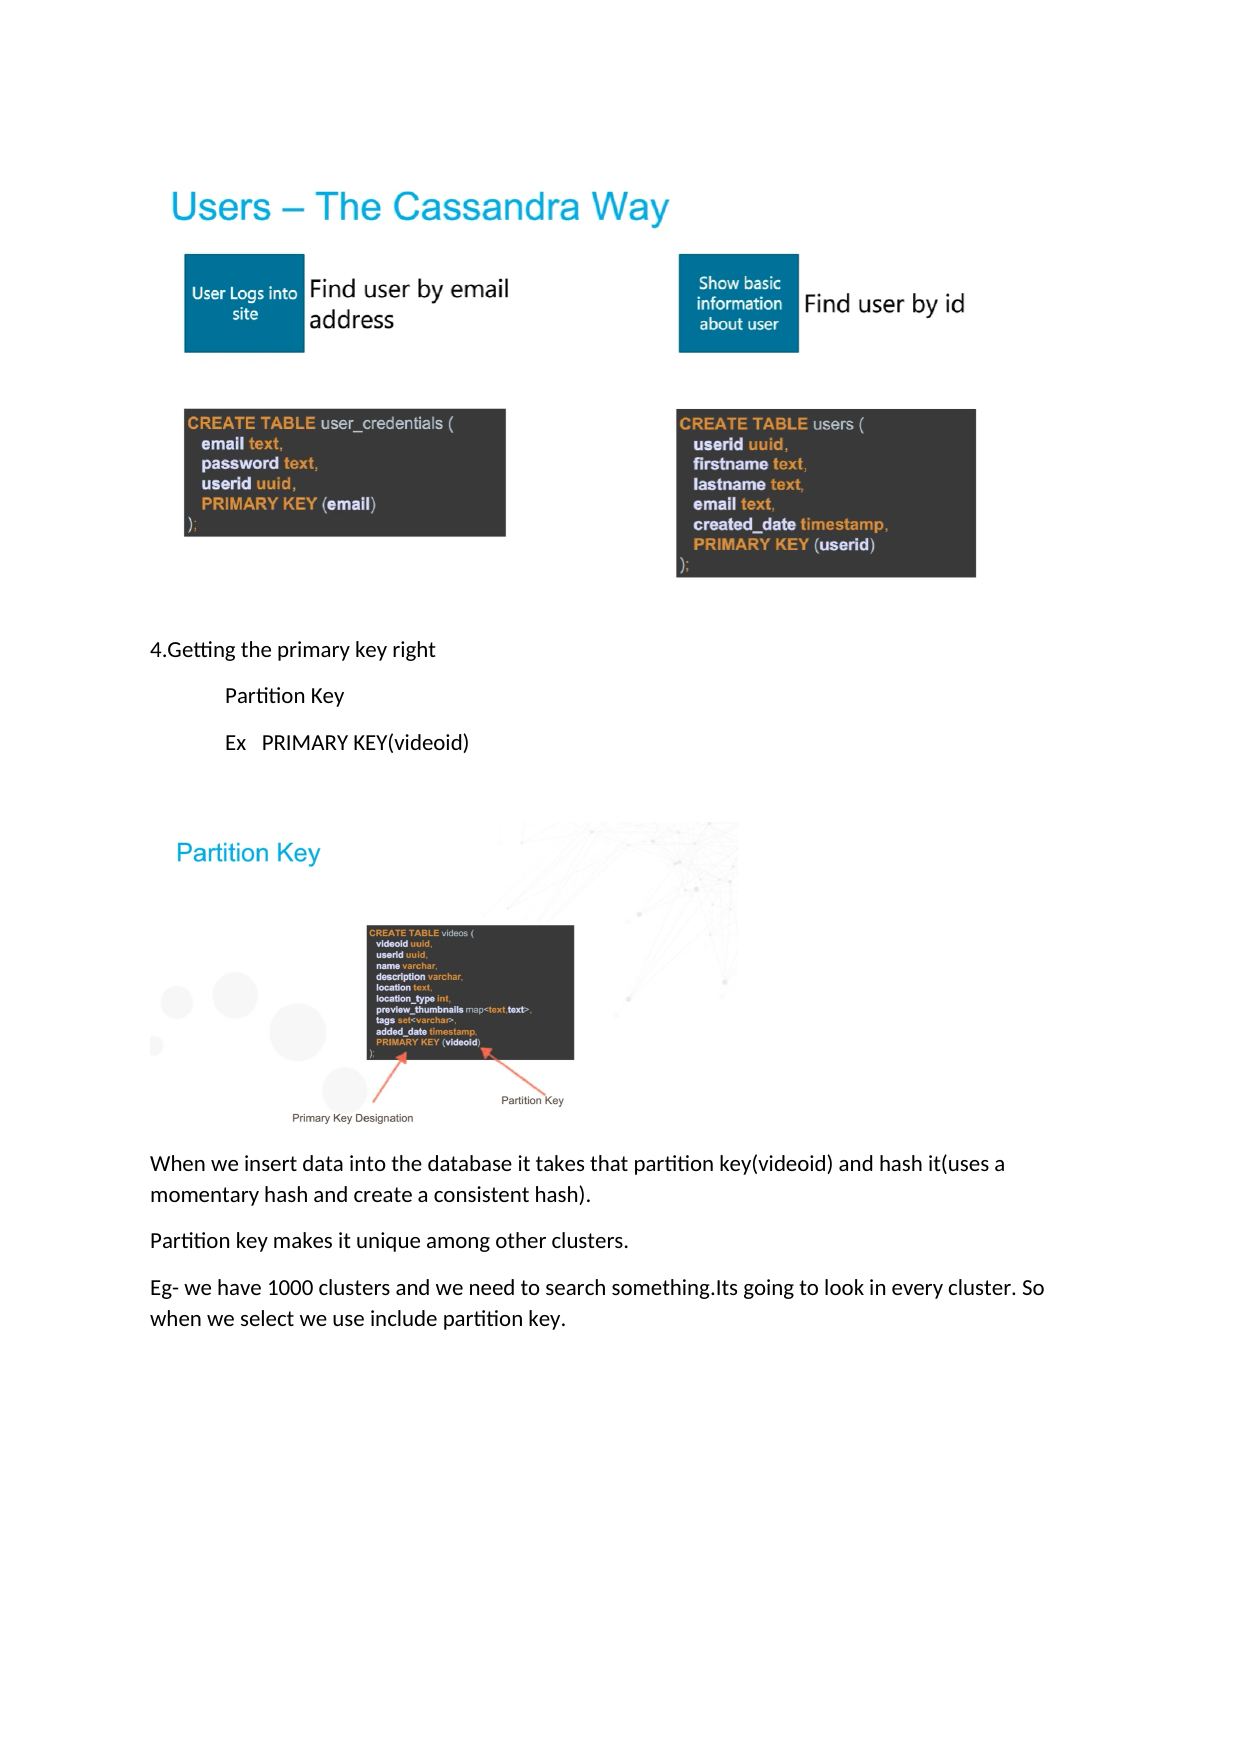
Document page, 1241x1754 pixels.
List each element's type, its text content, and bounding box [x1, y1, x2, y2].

picture [150, 150, 1091, 616]
text Ex PRIMARY KEY(videoid) [150, 728, 1090, 756]
text Partition Key [150, 682, 1090, 709]
text Eg- we have 1000 clusters and we need to search something.Its going to look in every cluster. So when we select we use include partition key. [150, 1273, 1090, 1332]
picture [150, 822, 739, 1131]
text When we insert data into the database it takes that partition key(videoid) and hash it(uses a momentary hash and create a consistent hash). [150, 1149, 1090, 1208]
text 4.Getting the primary key right [150, 635, 1090, 663]
text Partition key makes it unique among other clusters. [150, 1227, 1090, 1254]
